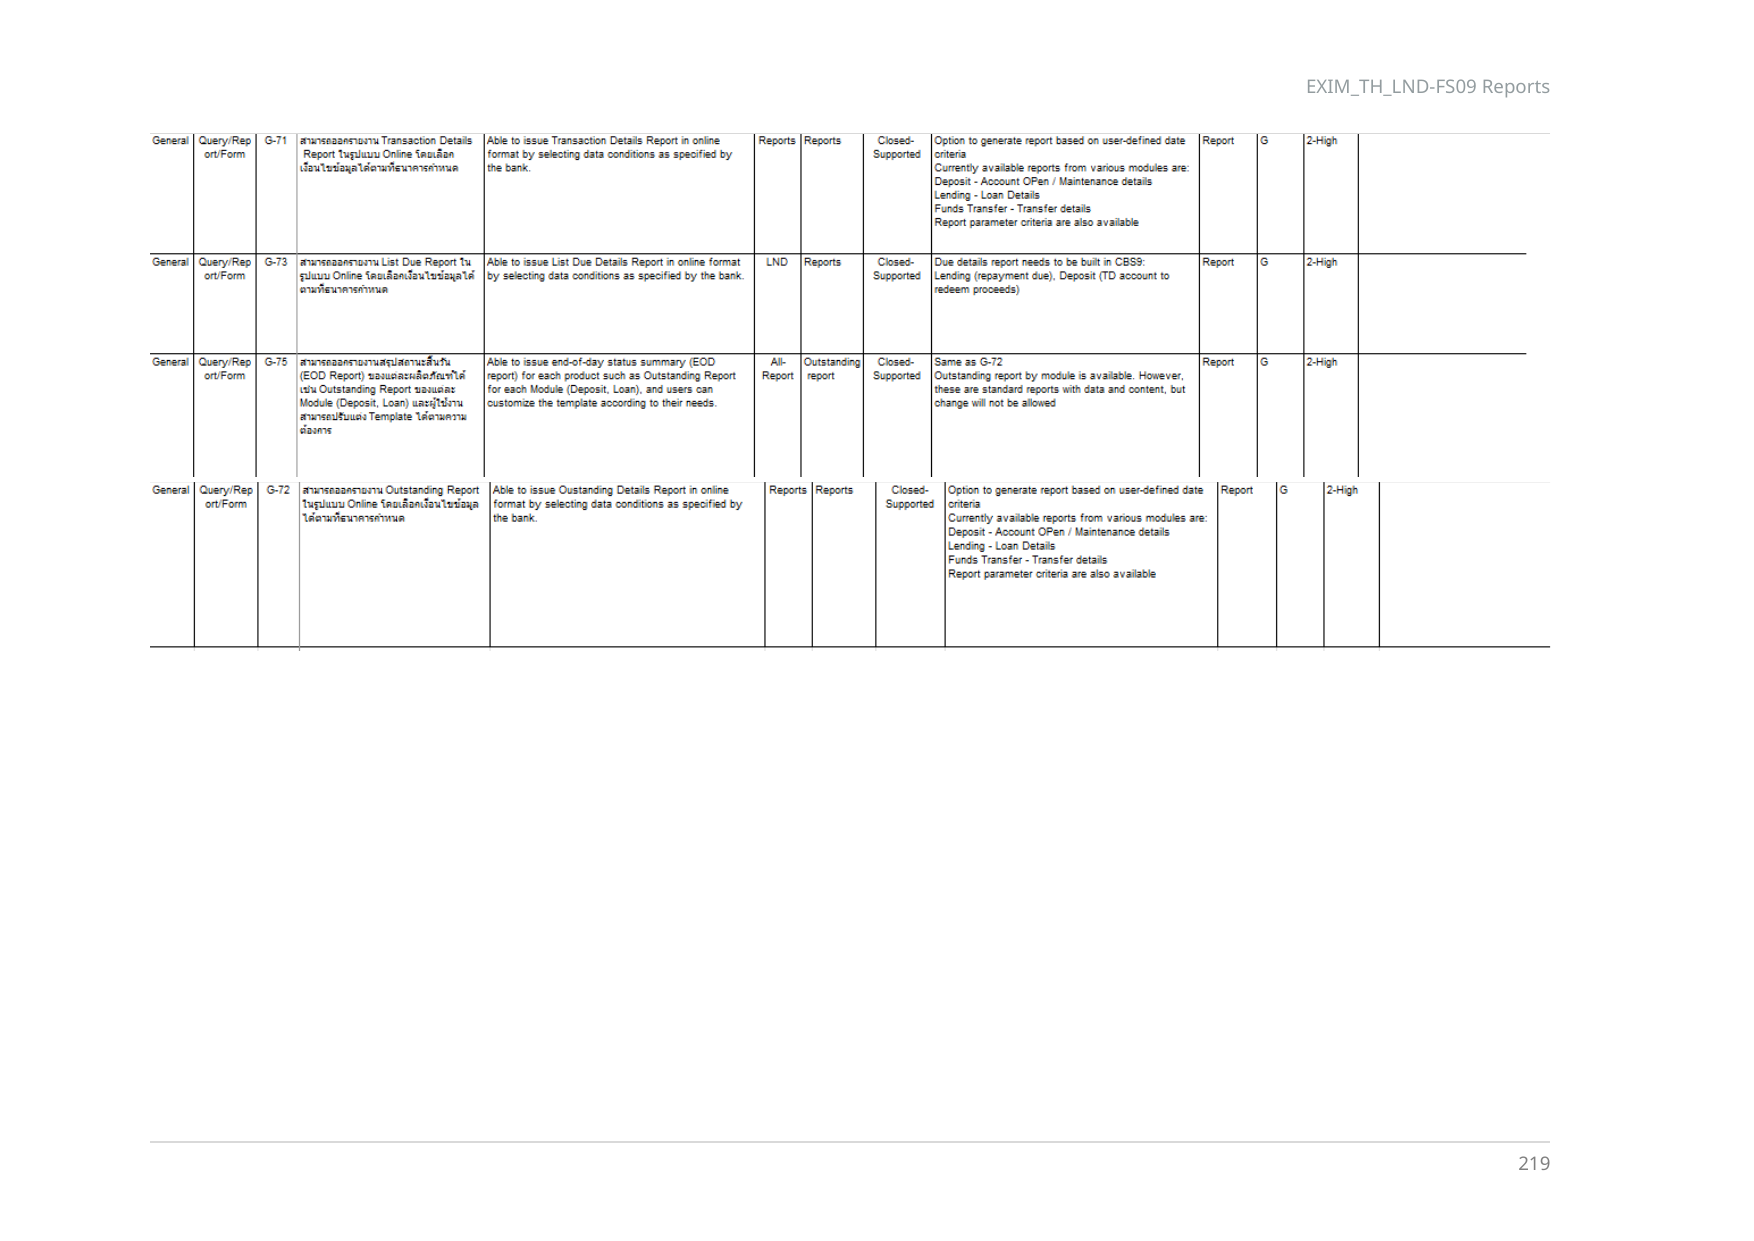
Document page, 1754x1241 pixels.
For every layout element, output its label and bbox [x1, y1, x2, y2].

picture [150, 482, 1551, 651]
picture [150, 134, 1527, 477]
